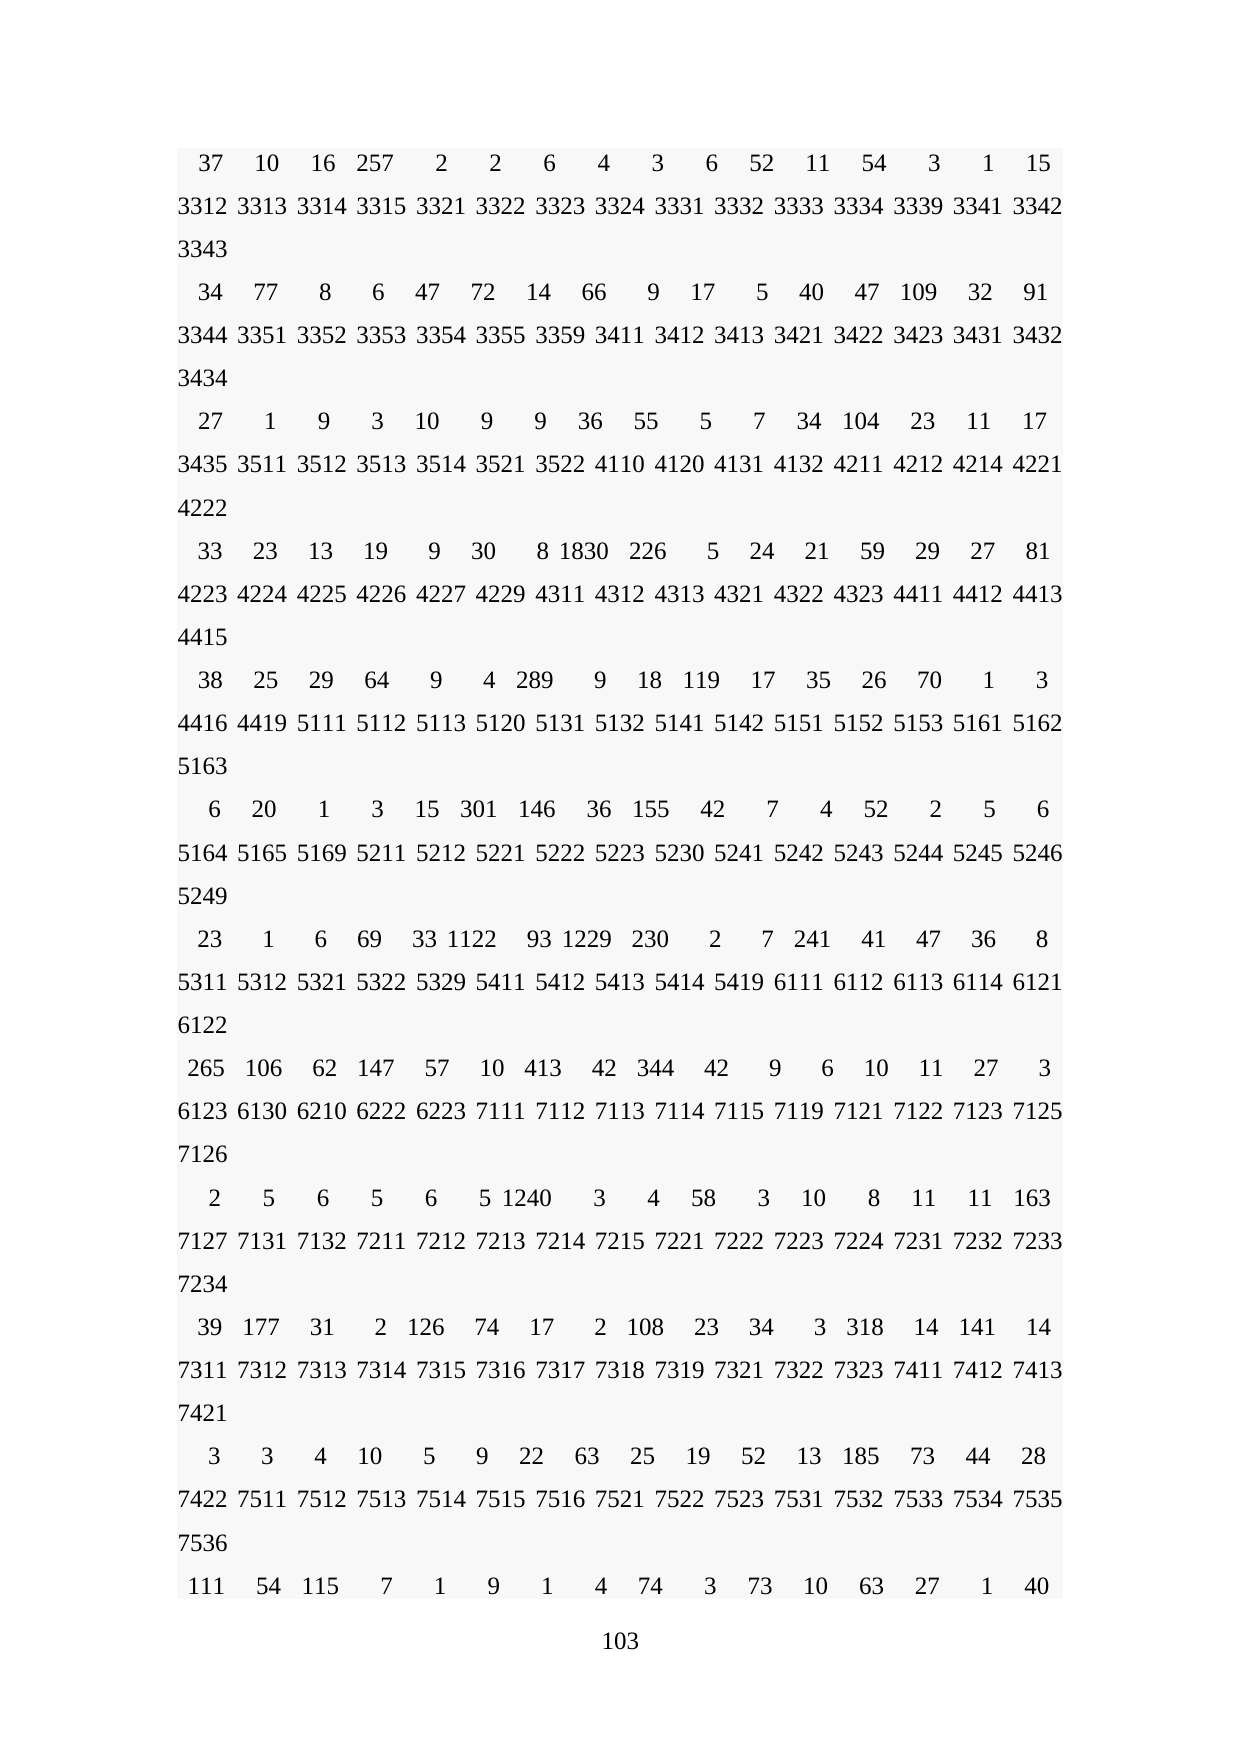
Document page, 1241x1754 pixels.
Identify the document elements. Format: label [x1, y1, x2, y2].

text [177, 148, 1063, 1599]
